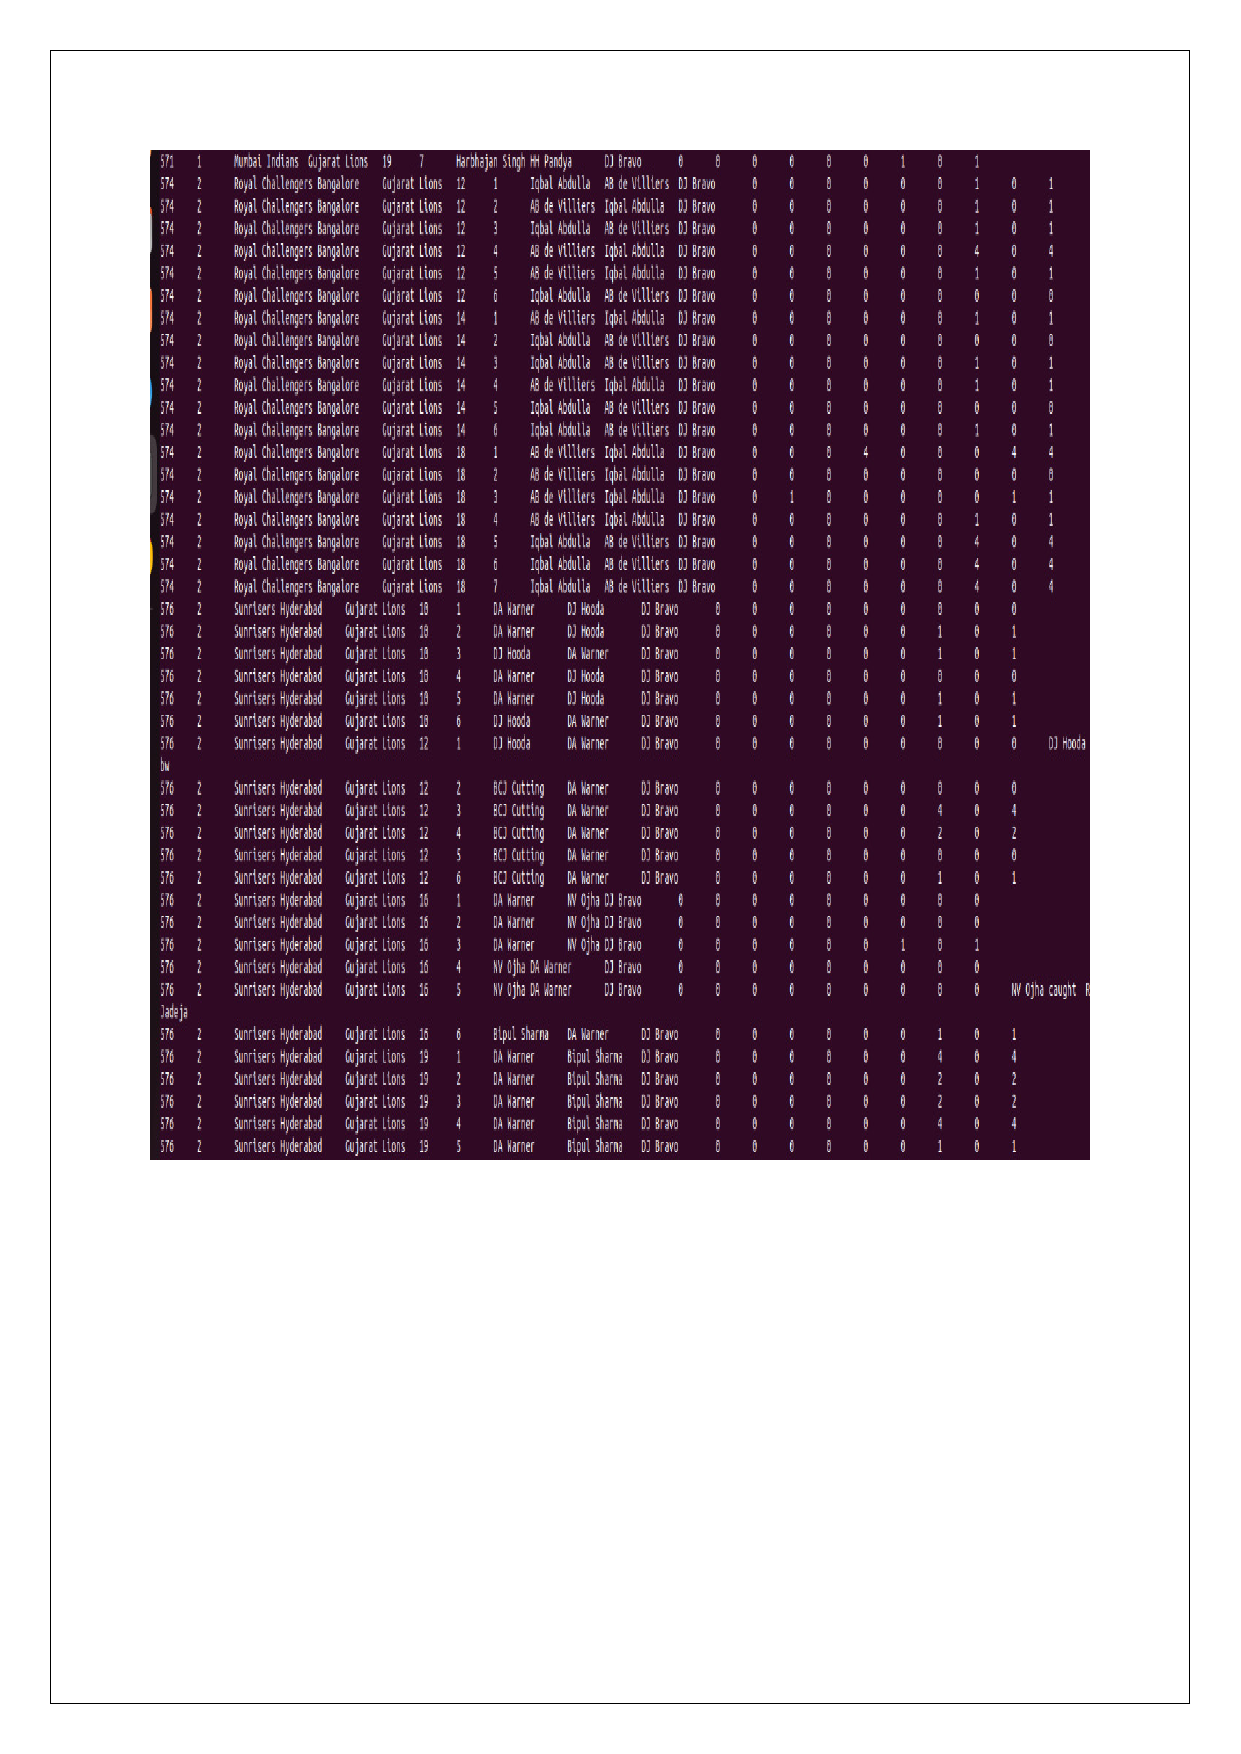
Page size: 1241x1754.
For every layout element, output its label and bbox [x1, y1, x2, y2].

picture [150, 150, 1090, 1160]
